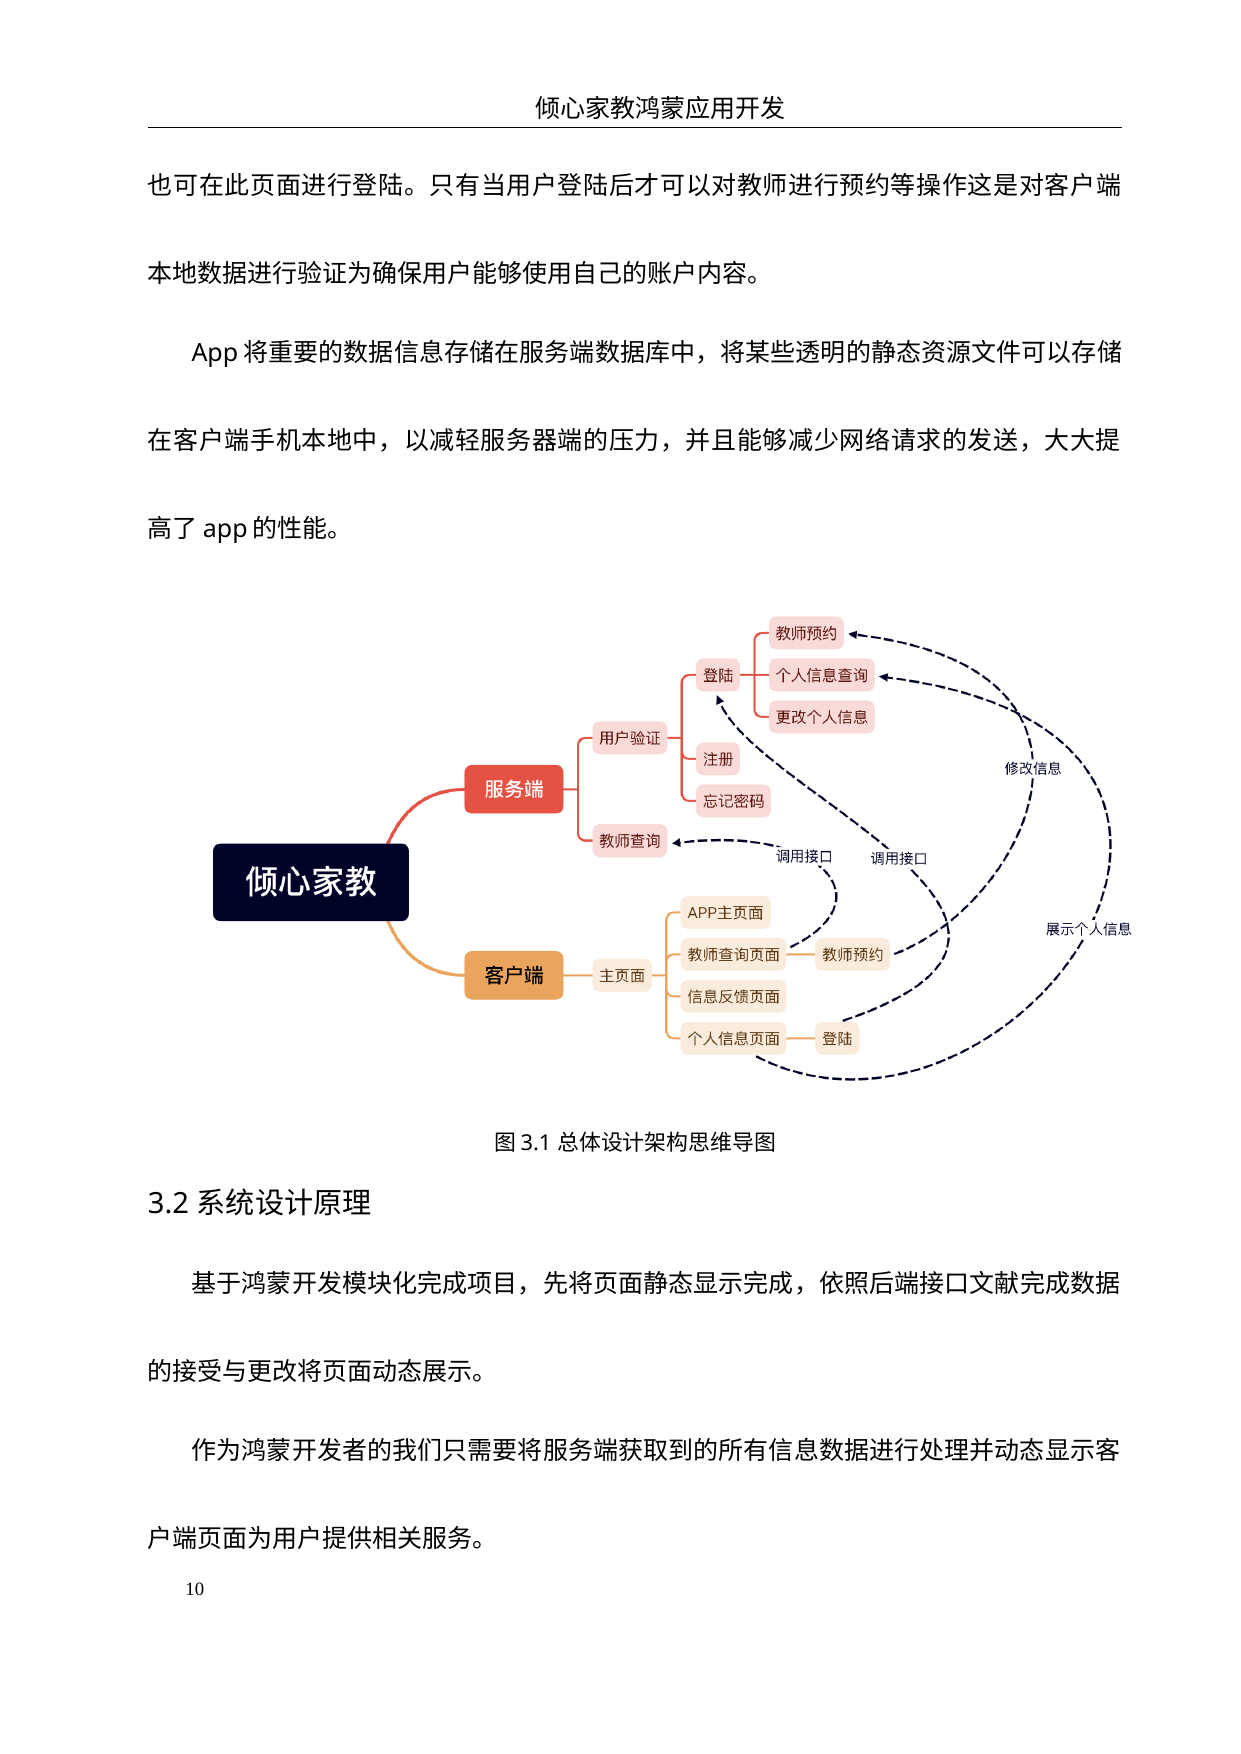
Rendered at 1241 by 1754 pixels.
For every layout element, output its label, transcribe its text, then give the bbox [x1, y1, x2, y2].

picture [147, 571, 1194, 1110]
text 3.2 系统设计原理 [148, 1167, 1122, 1235]
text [148, 150, 1122, 306]
text App将重要的数据信息存储在服务端数据库中，将某些透明的静态资源文件可以存储在客户端手机本地中，以减轻服务器端的压力，并且能够减少网络请求的发送，大大提高了app的性能。 [148, 317, 1122, 561]
text 图3.1 总体设计架构思维导图 [148, 1124, 1122, 1158]
text 作为鸿蒙开发者的我们只需要将服务端获取到的所有信息数据进行处理并动态显示客户端页面为用户提供相关服务。 [148, 1415, 1122, 1571]
text 基于鸿蒙开发模块化完成项目，先将页面静态显示完成，依照后端接口文献完成数据的接受与更改将页面动态展示。 [148, 1248, 1122, 1404]
